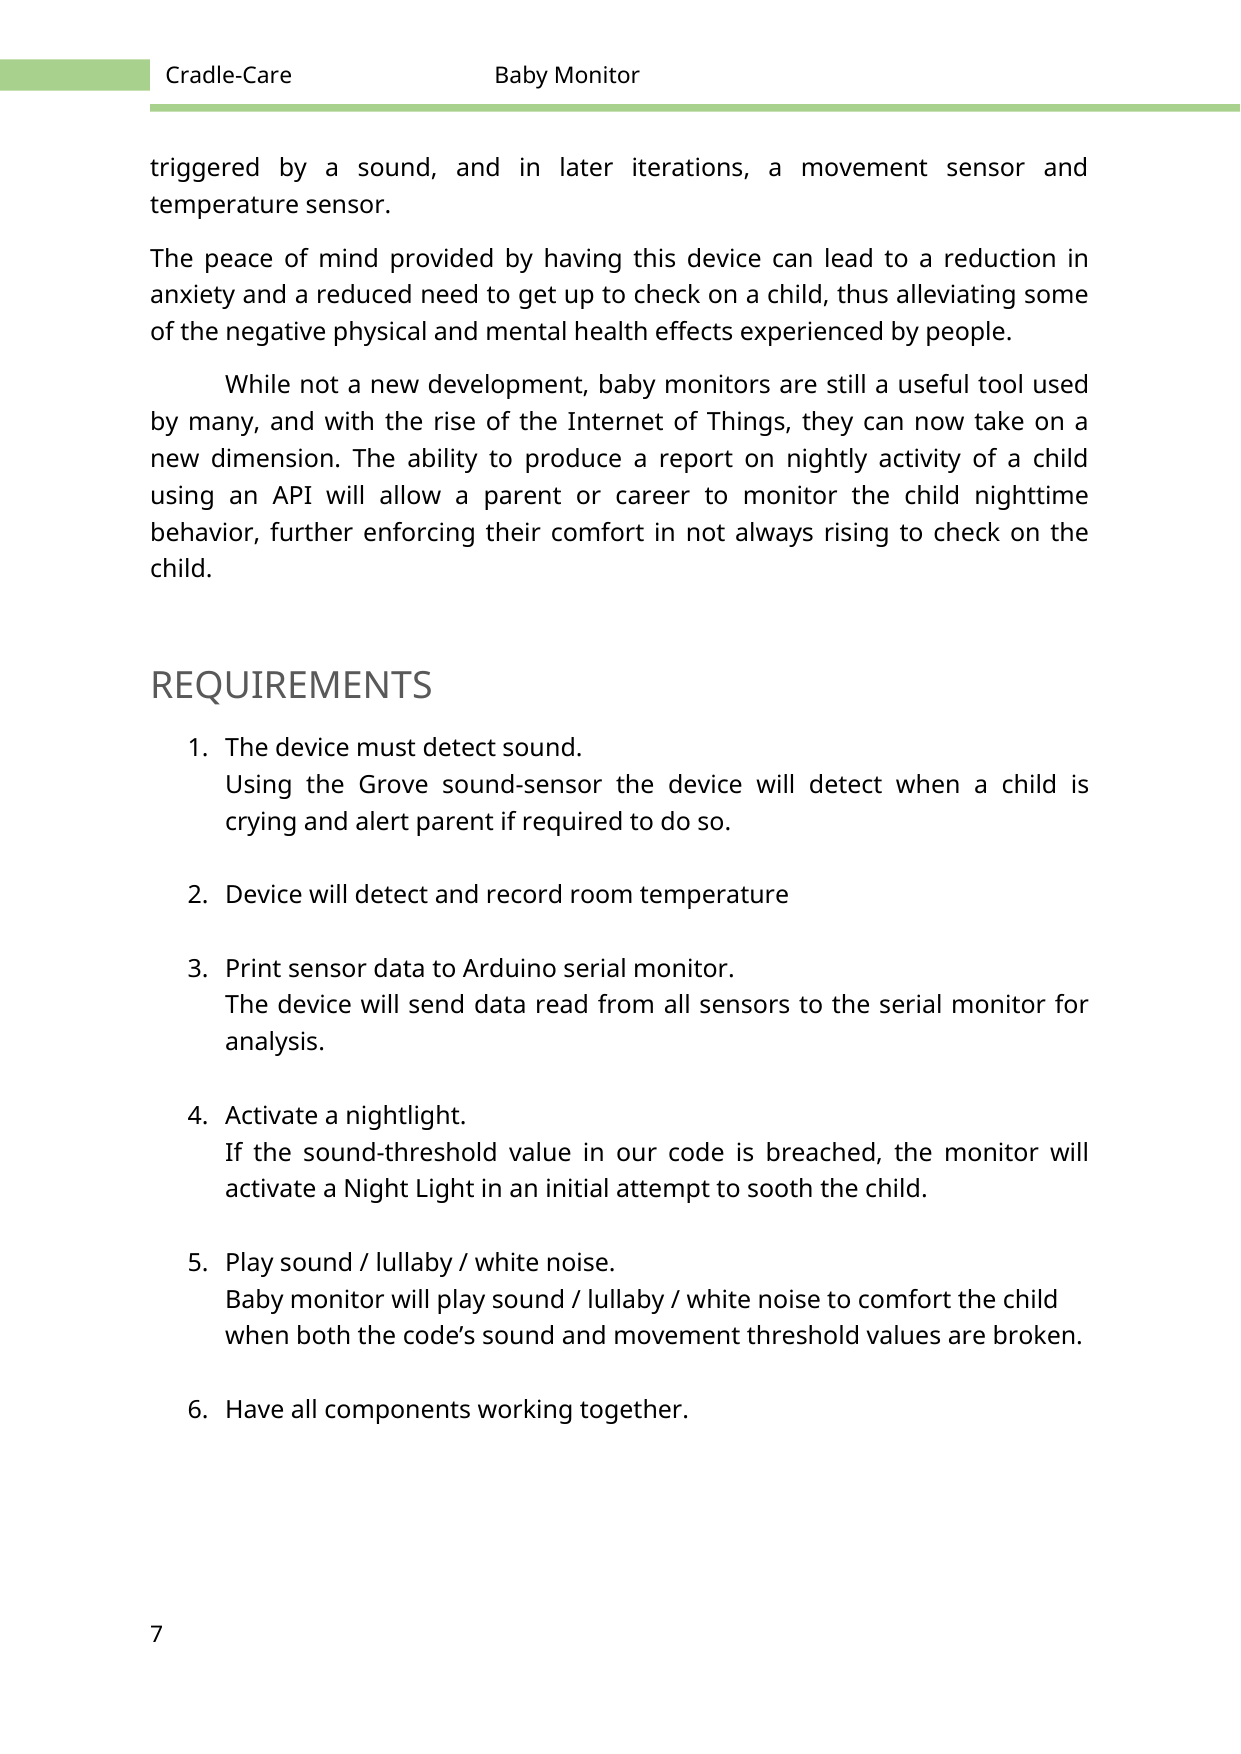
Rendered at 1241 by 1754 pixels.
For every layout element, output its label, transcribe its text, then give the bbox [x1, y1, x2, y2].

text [150, 150, 1090, 221]
subtitle REQUIREMENTS [37, 658, 1240, 709]
list Baby monitor will play sound / lullaby / white noise to comfort the child [225, 1281, 1090, 1315]
list Using the Grove sound-sensor the device will detect when a child is crying and alert parent if required to do so. [225, 766, 1090, 837]
list when both the code’s sound and movement threshold values are broken. [225, 1318, 1090, 1352]
list Play sound / lullaby / white noise. [187, 1244, 1090, 1278]
list Device will detect and record room temperature [187, 877, 1090, 911]
list If the sound-threshold value in our code is breached, the monitor will activate a Night Light in an initial attempt to sooth the child. [225, 1134, 1090, 1205]
list The device will send data read from all sensors to the serial monitor for analysis. [225, 987, 1090, 1058]
text While not a new development, baby monitors are still a useful tool used by many, and with the rise of the Internet of Things, they can now take on a new dimension. The ability to produce a report on nightly activity of a child using an API will allow a parent or career to monitor the child nighttime behavior, further enforcing their comfort in not always rising to check on the child. [150, 367, 1090, 585]
list Activate a nightlight. [187, 1097, 1090, 1131]
list Print sensor data to Arduino serial monitor. [187, 950, 1090, 984]
list The device must detect sound. [187, 730, 1090, 764]
text The peace of mind provided by having this device can lead to a reduction in anxiety and a reduced need to get up to check on a child, thus alleviating some of the negative physical and mental health effects experienced by people. [150, 240, 1090, 348]
list Have all components working together. [187, 1392, 1090, 1426]
